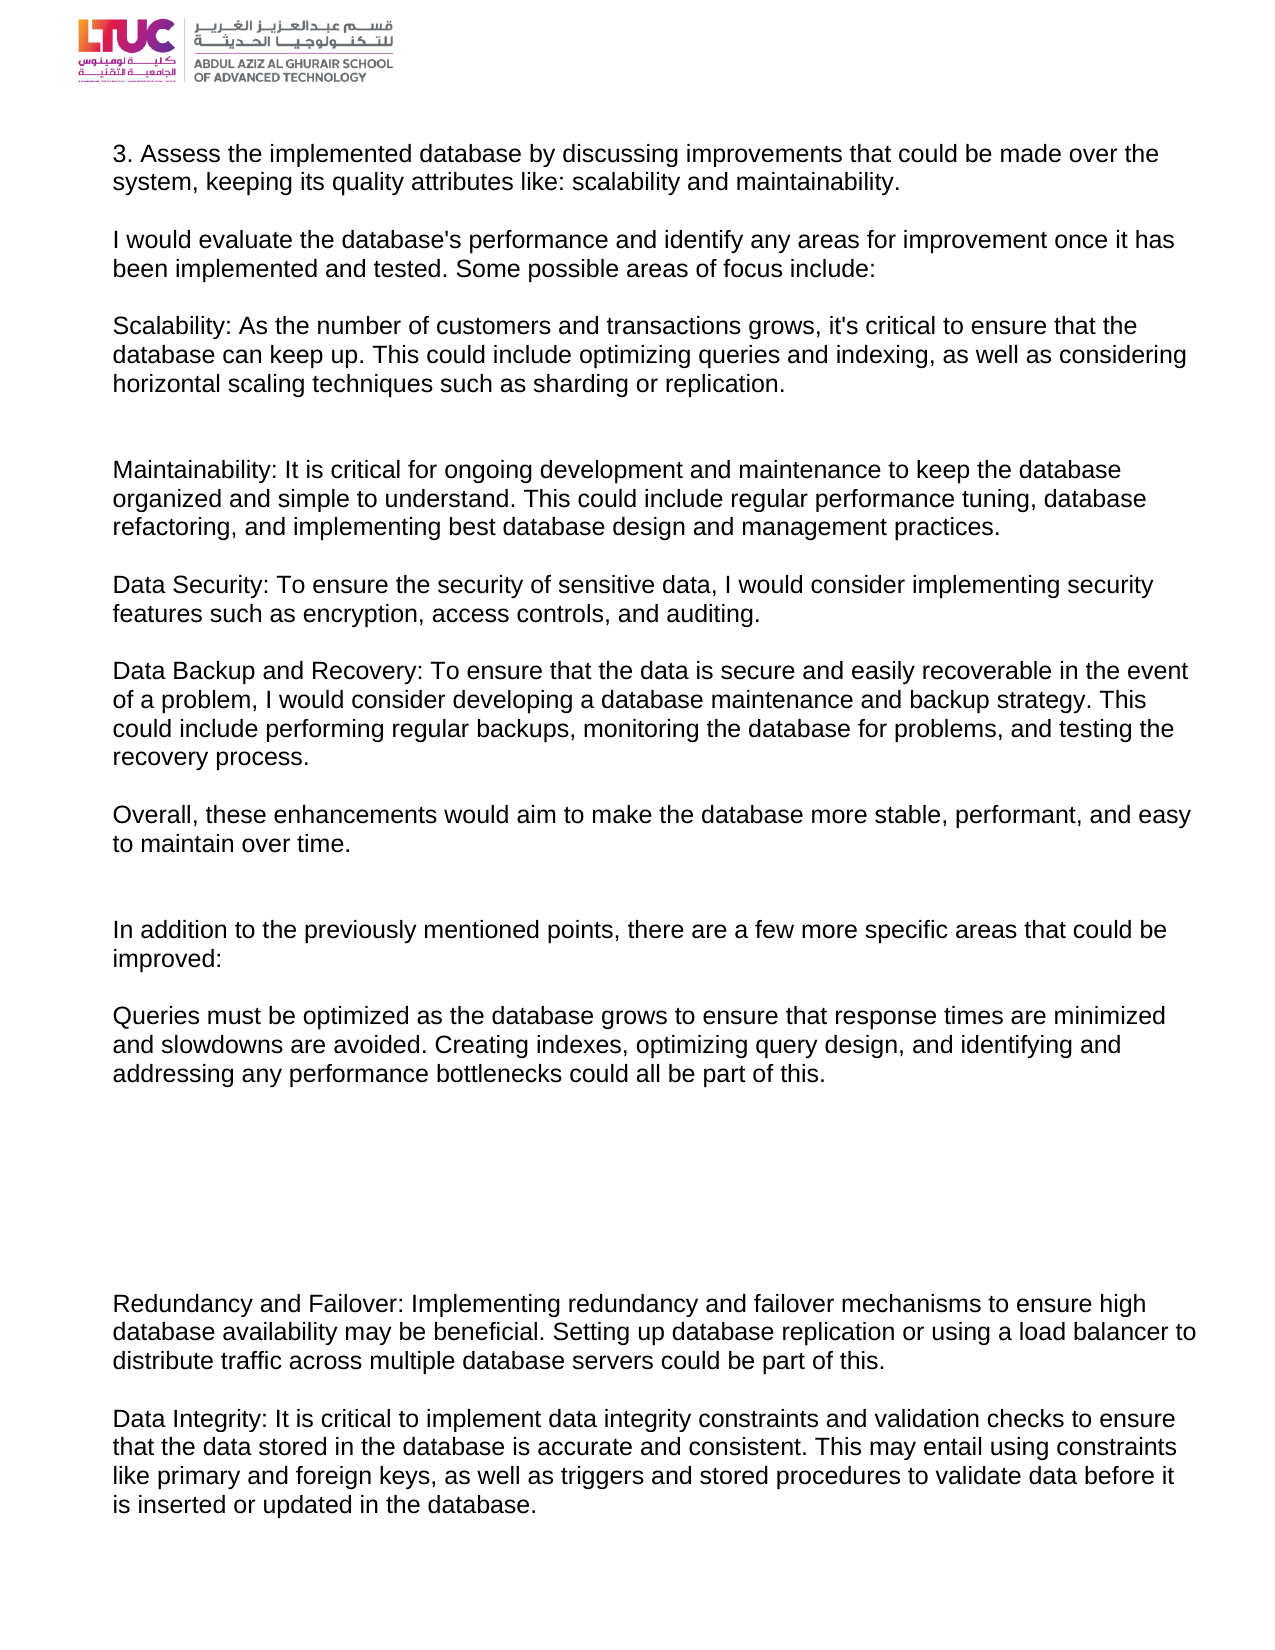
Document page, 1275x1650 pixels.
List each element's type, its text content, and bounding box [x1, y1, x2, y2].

text Queries must be optimized as the database grows to ensure that response times are minimized and slowdowns are avoided. Creating indexes, optimizing query design, and identifying and addressing any performance bottlenecks could all be part of this. [112, 1001, 1200, 1087]
text In addition to the previously mentioned points, there are a few more specific areas that could be improved: [112, 915, 1200, 972]
text I would evaluate the database's performance and identify any areas for improvement once it has been implemented and tested. Some possible areas of focus include: [112, 225, 1200, 282]
text Data Security: To ensure the security of sensitive data, I would consider implementing security features such as encryption, access controls, and auditing. [112, 570, 1200, 627]
picture [75, 15, 397, 81]
text Maintainability: It is critical for ongoing development and maintenance to keep the database organized and simple to understand. This could include regular performance tuning, database refactoring, and implementing best database design and management practices. [112, 455, 1200, 541]
text Data Backup and Recovery: To ensure that the data is secure and easily recoverable in the event of a problem, I would consider developing a database maintenance and backup strategy. This could include performing regular backups, monitoring the database for problems, and testing the recovery process. [112, 656, 1200, 771]
text Overall, these enhancements would aim to make the database more stable, performant, and easy to maintain over time. [112, 800, 1200, 857]
text Scalability: As the number of customers and transactions grows, it's critical to ensure that the database can keep up. This could include optimizing queries and indexing, as well as considering horizontal scaling techniques such as sharding or replication. [112, 311, 1200, 397]
text Data Integrity: It is critical to implement data integrity constraints and validation checks to ensure that the data stored in the database is accurate and consistent. This may entail using constraints like primary and foreign keys, as well as triggers and stored procedures to validate data before it is inserted or updated in the database. [112, 1403, 1200, 1518]
text 3. Assess the implemented database by discussing improvements that could be made over the system, keeping its quality attributes like: scalability and maintainability. [112, 138, 1200, 196]
text Redundancy and Failover: Implementing redundancy and failover mechanisms to ensure high database availability may be beneficial. Setting up database replication or using a load balancer to distribute traffic across multiple database servers could be part of this. [112, 1288, 1200, 1375]
